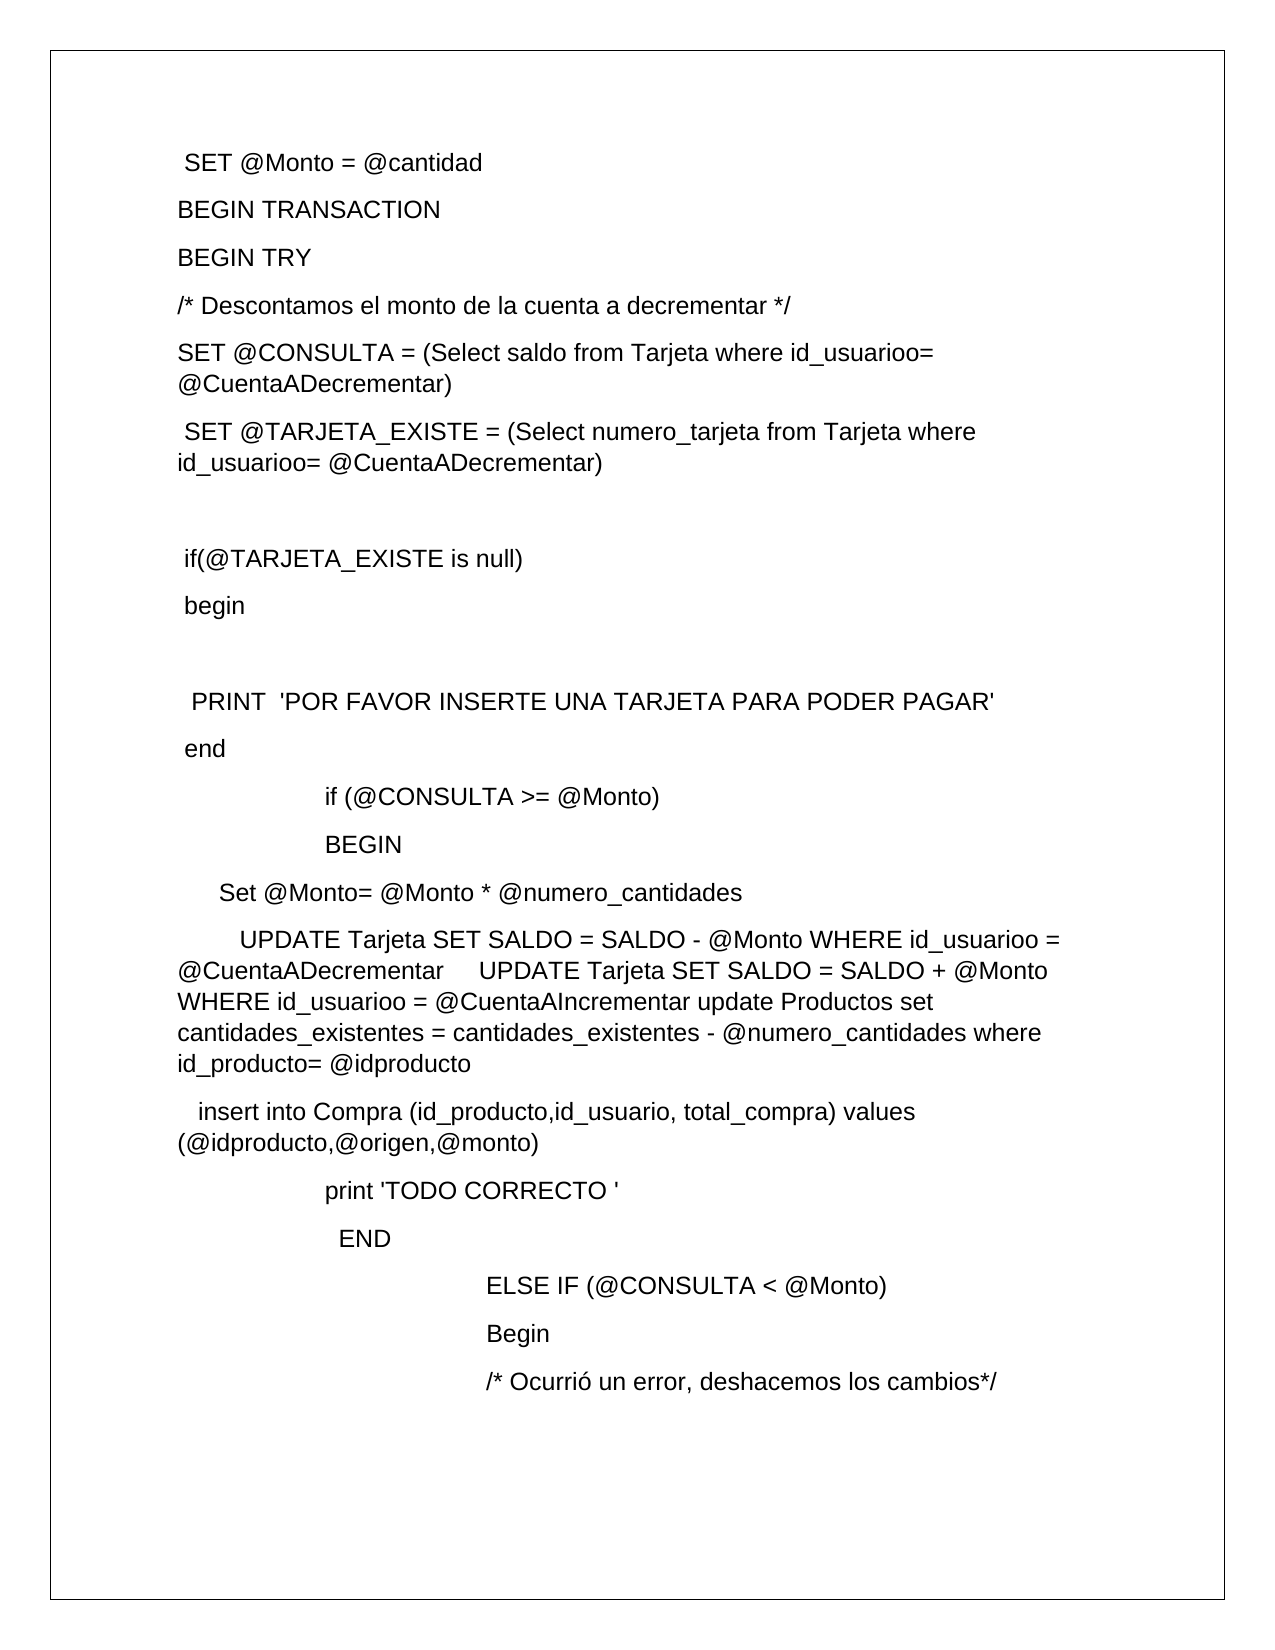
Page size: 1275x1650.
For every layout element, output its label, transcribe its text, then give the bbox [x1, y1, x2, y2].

text BEGIN [177, 830, 1098, 858]
text END [177, 1223, 1098, 1252]
text BEGIN TRANSACTION [177, 195, 1098, 224]
text ELSE IF (@CONSULTA < @Monto) [177, 1271, 1098, 1300]
text Set @Monto= @Monto * @numero_cantidades [177, 877, 1098, 906]
text insert into Compra (id_producto,id_usuario, total_compra) values (@idproducto,@origen,@monto) [177, 1097, 1098, 1157]
text UPDATE Tarjeta SET SALDO = SALDO - @Monto WHERE id_usuarioo = @CuentaADecrementar UPDATE Tarjeta SET SALDO = SALDO + @Monto WHERE id_usuarioo = @CuentaAIncrementar update Productos set cantidades_existentes = cantidades_existentes - @numero_cantidades where id_producto= @idproducto [177, 925, 1098, 1078]
text PRINT 'POR FAVOR INSERTE UNA TARJETA PARA PODER PAGAR' [177, 687, 1098, 715]
text SET @Monto = @cantidad [177, 147, 1098, 176]
text begin [177, 591, 1098, 620]
text Begin [177, 1319, 1098, 1348]
text /* Ocurrió un error, deshacemos los cambios*/ [177, 1367, 1098, 1395]
text end [177, 734, 1098, 763]
text SET @TARJETA_EXISTE = (Select numero_tarjeta from Tarjeta where id_usuarioo= @CuentaADecrementar) [177, 417, 1098, 477]
text if (@CONSULTA >= @Monto) [177, 782, 1098, 811]
text SET @CONSULTA = (Select saldo from Tarjeta where id_usuarioo= @CuentaADecrementar) [177, 338, 1098, 398]
text print 'TODO CORRECTO ' [177, 1176, 1098, 1204]
text if(@TARJETA_EXISTE is null) [177, 543, 1098, 572]
text /* Descontamos el monto de la cuenta a decrementar */ [177, 291, 1098, 319]
text BEGIN TRY [177, 243, 1098, 272]
